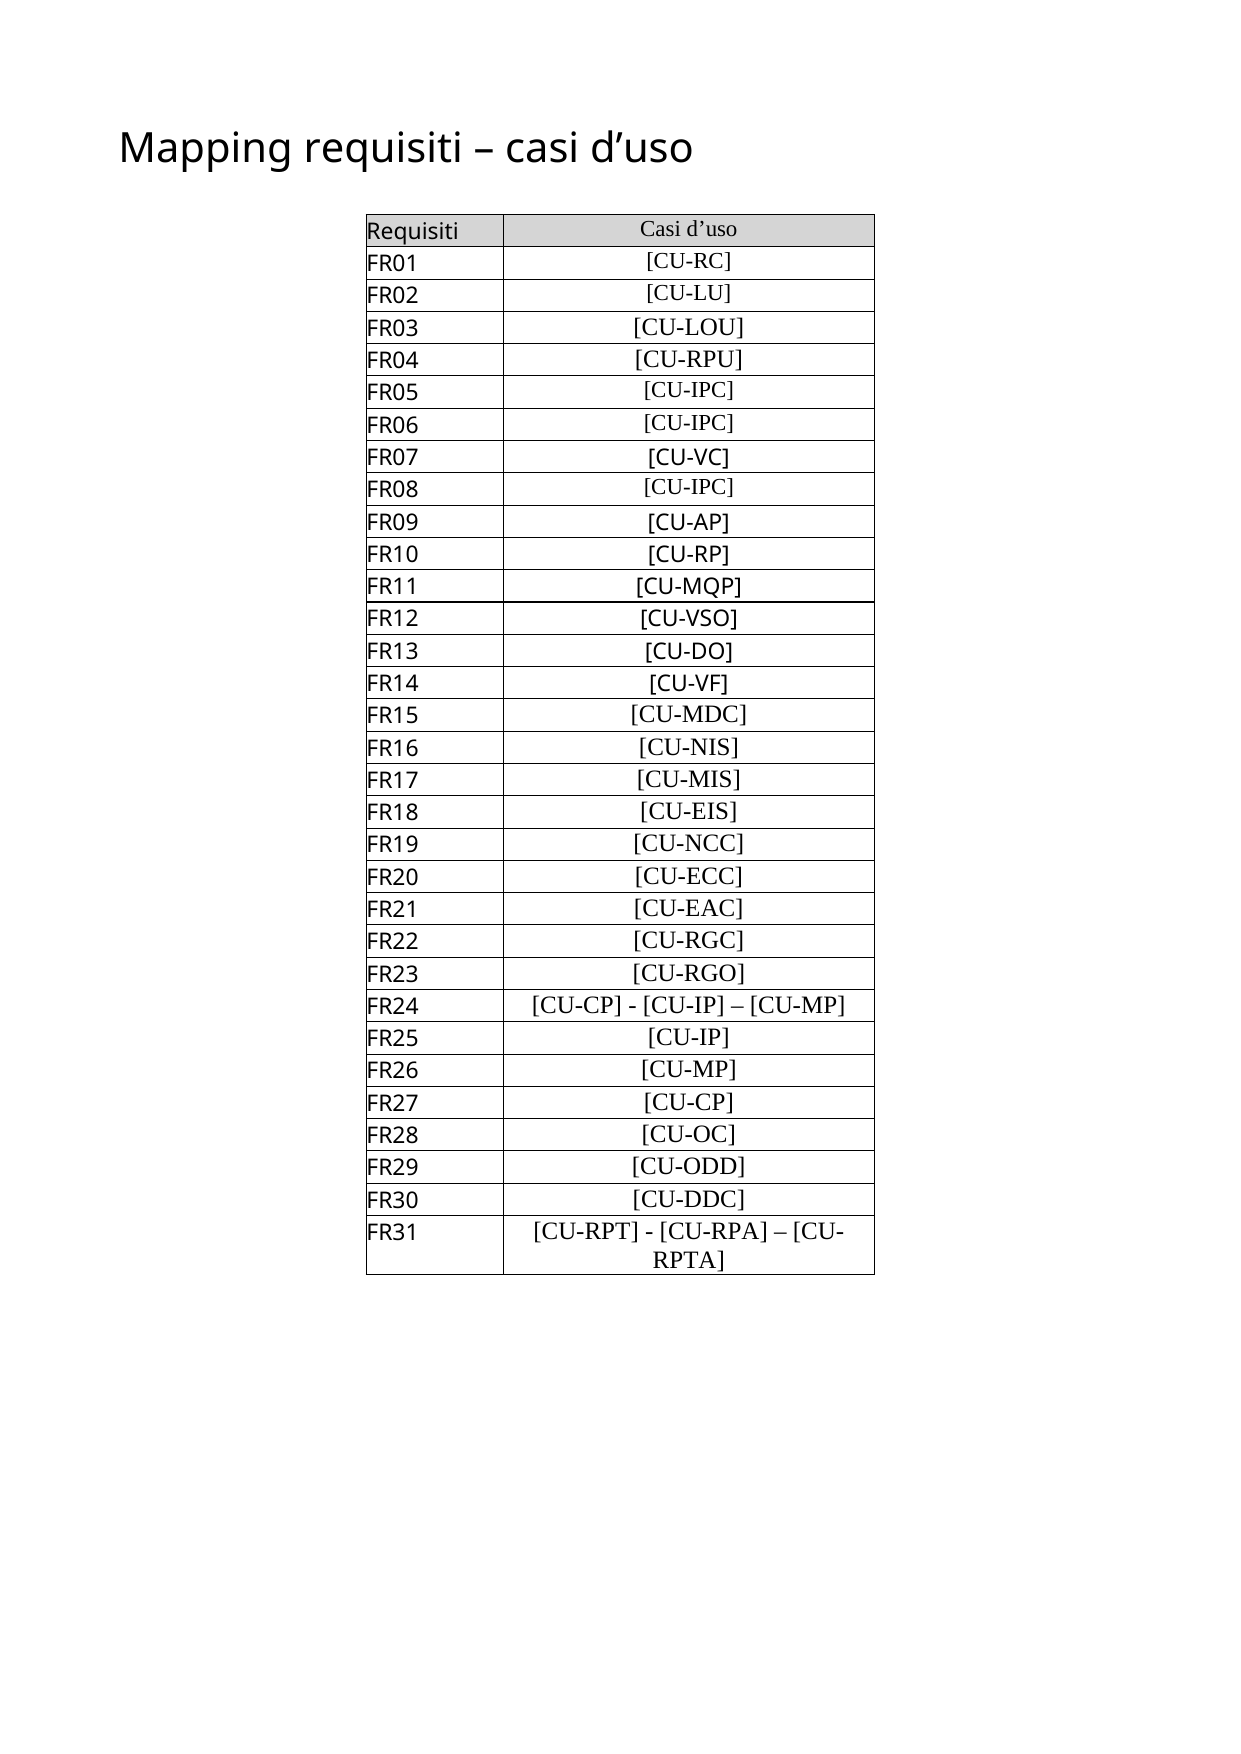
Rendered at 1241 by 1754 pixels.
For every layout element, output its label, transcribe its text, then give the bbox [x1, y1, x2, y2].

table_cell FR03 [367, 312, 503, 343]
table_cell [CU-CP] - [CU-IP] – [CU-MP] [504, 990, 874, 1021]
table_cell FR29 [367, 1151, 503, 1183]
table_cell [CU-RGC] [504, 925, 874, 957]
table_cell [CU-DDC] [504, 1184, 874, 1215]
table_cell [CU-AP] [504, 506, 874, 537]
table_cell [CU-EIS] [504, 796, 874, 827]
table_cell FR02 [367, 280, 503, 311]
table_header Casi d’uso [504, 215, 874, 246]
table_cell FR09 [367, 506, 503, 537]
table_cell [CU-NCC] [504, 829, 874, 860]
table_cell [CU-RPT] - [CU-RPA] – [CU-RPTA] [504, 1216, 874, 1273]
table_cell [CU-ECC] [504, 861, 874, 892]
table_cell [CU-MIS] [504, 764, 874, 795]
table_cell [CU-NIS] [504, 732, 874, 763]
table_cell FR08 [367, 473, 503, 504]
table_cell FR18 [367, 796, 503, 827]
table_cell FR15 [367, 699, 503, 731]
table_cell FR31 [367, 1216, 503, 1273]
table_cell FR22 [367, 925, 503, 957]
table_cell FR17 [367, 764, 503, 795]
table_cell [CU-IPC] [504, 473, 874, 504]
table_cell [CU-DO] [504, 635, 874, 666]
table_cell FR20 [367, 861, 503, 892]
table_cell [CU-RGO] [504, 958, 874, 989]
table_cell FR06 [367, 409, 503, 440]
table_cell [CU-ODD] [504, 1151, 874, 1183]
table_cell [CU-LOU] [504, 312, 874, 343]
table_cell FR11 [367, 570, 503, 601]
table_cell [CU-VF] [504, 667, 874, 698]
table_cell FR28 [367, 1119, 503, 1150]
table_cell FR30 [367, 1184, 503, 1215]
table_cell [CU-IP] [504, 1022, 874, 1053]
text Mapping requisiti – casi d’uso [118, 118, 1122, 175]
table_cell [CU-EAC] [504, 893, 874, 924]
table_cell FR25 [367, 1022, 503, 1053]
table_cell [CU-VSO] [504, 603, 874, 634]
table_cell FR12 [367, 603, 503, 634]
table_cell [CU-RPU] [504, 344, 874, 375]
table_cell FR13 [367, 635, 503, 666]
table_cell [CU-RP] [504, 538, 874, 569]
table_cell FR26 [367, 1055, 503, 1086]
table_cell [CU-CP] [504, 1087, 874, 1118]
table_cell FR05 [367, 376, 503, 408]
table_cell [CU-LU] [504, 280, 874, 311]
table_cell [CU-MP] [504, 1055, 874, 1086]
table_cell FR24 [367, 990, 503, 1021]
table_cell FR21 [367, 893, 503, 924]
table_cell [CU-OC] [504, 1119, 874, 1150]
table_cell FR04 [367, 344, 503, 375]
table_cell FR01 [367, 247, 503, 278]
table_cell FR23 [367, 958, 503, 989]
table_cell [CU-MDC] [504, 699, 874, 731]
table_cell FR10 [367, 538, 503, 569]
table_header Requisiti [367, 215, 503, 246]
table_cell FR16 [367, 732, 503, 763]
table_cell [CU-IPC] [504, 376, 874, 408]
table_cell FR07 [367, 441, 503, 472]
table_cell [CU-MQP] [504, 570, 874, 601]
table_cell [CU-VC] [504, 441, 874, 472]
table_cell [CU-RC] [504, 247, 874, 278]
table_cell FR27 [367, 1087, 503, 1118]
table_cell [CU-IPC] [504, 409, 874, 440]
table_cell FR14 [367, 667, 503, 698]
table_cell FR19 [367, 829, 503, 860]
